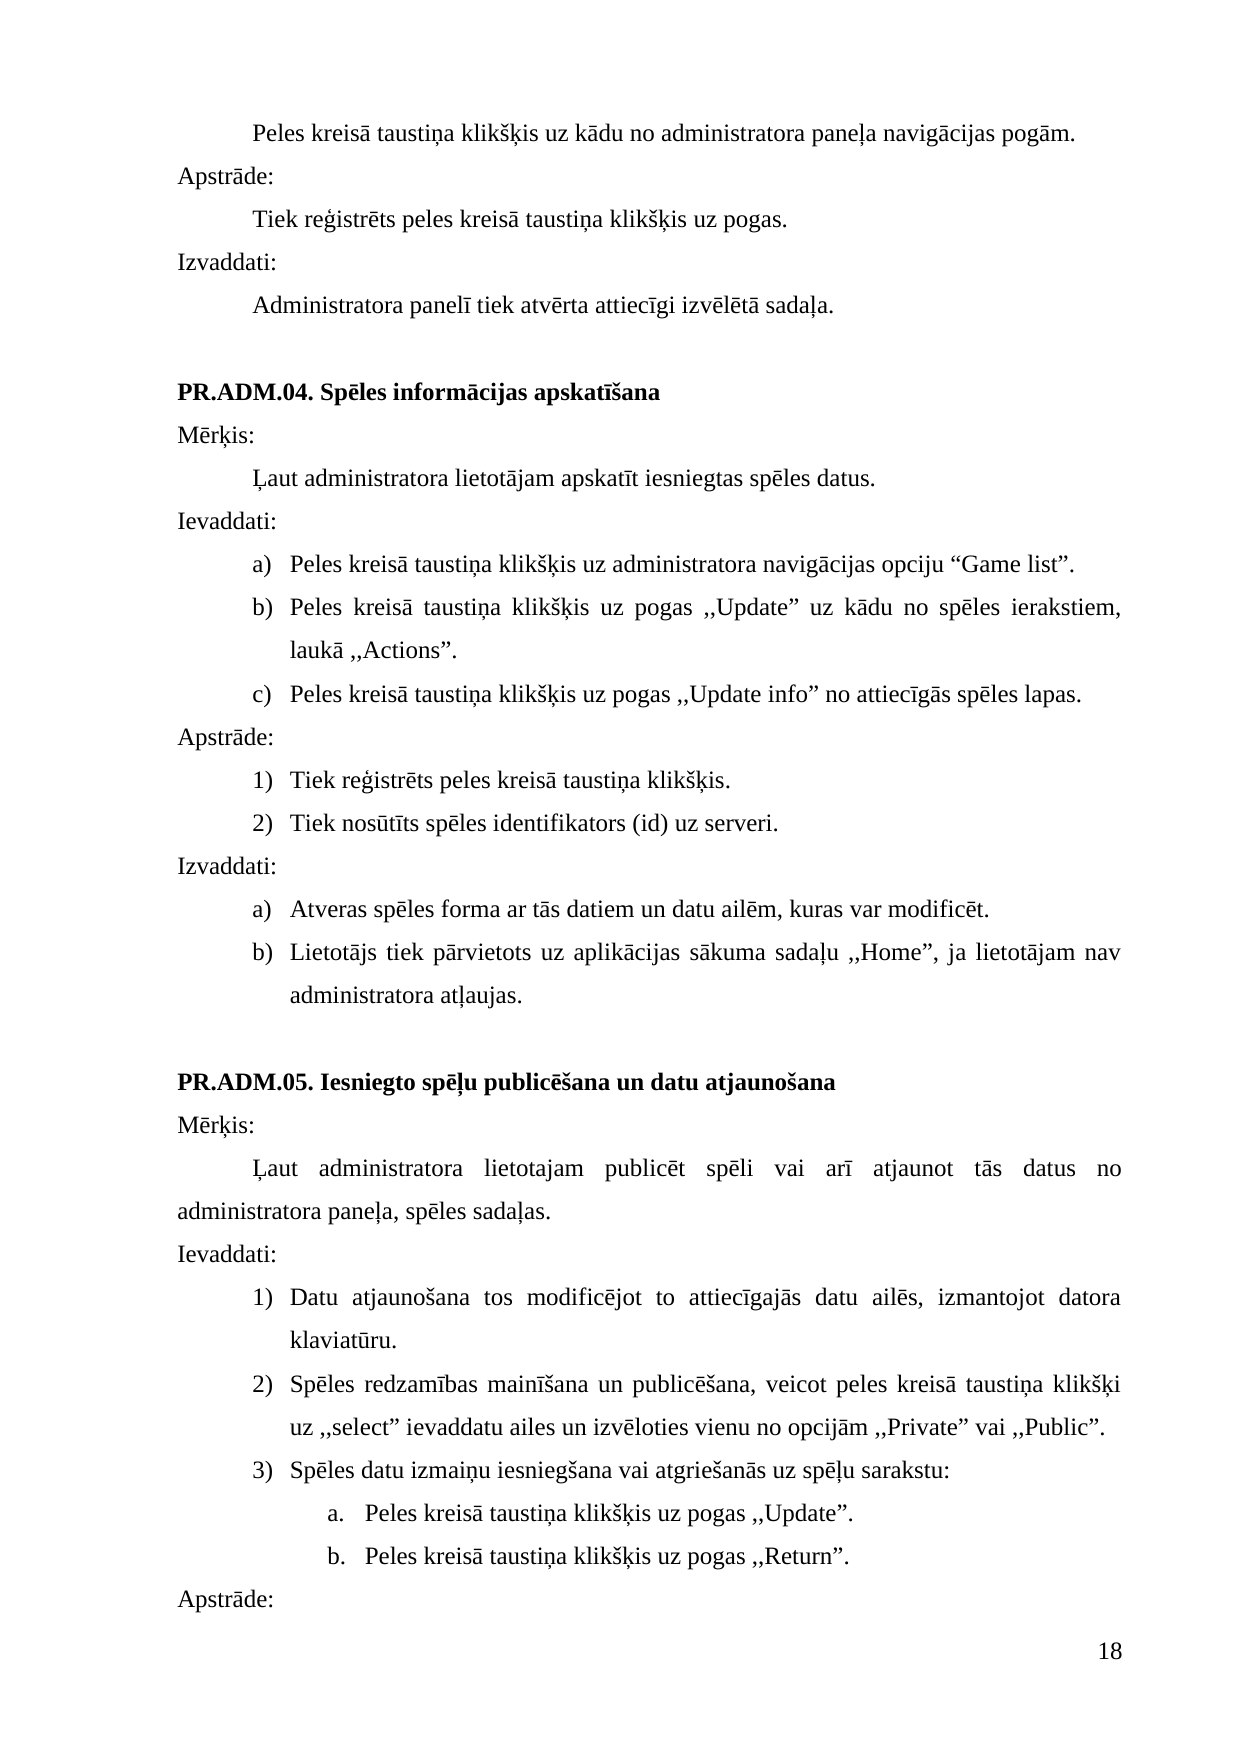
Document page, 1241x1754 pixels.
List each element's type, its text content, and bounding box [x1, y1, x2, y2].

list Tiek reģistrēts peles kreisā taustiņa klikšķis. [252, 765, 1122, 794]
list Datu atjaunošana tos modificējot to attiecīgajās datu ailēs, izmantojot datora klaviatūru. [252, 1282, 1122, 1354]
text Izvaddati: [177, 851, 1122, 880]
list Spēles redzamības mainīšana un publicēšana, veicot peles kreisā taustiņa klikšķi uz ,,select” ievaddatu ailes un izvēloties vienu no opcijām ,,Private” vai ,,Public”. [252, 1369, 1122, 1441]
text Izvaddati: [177, 247, 1122, 276]
list Tiek nosūtīts spēles identifikators (id) uz serveri. [252, 808, 1122, 837]
text Tiek reģistrēts peles kreisā taustiņa klikšķis uz pogas. [177, 204, 1122, 233]
list Lietotājs tiek pārvietots uz aplikācijas sākuma sadaļu ,,Home”, ja lietotājam nav administratora atļaujas. [252, 937, 1122, 1009]
text Apstrāde: [177, 722, 1122, 751]
text Ievaddati: [177, 506, 1122, 535]
text Apstrāde: [177, 161, 1122, 190]
text PR.ADM.04. Spēles informācijas apskatīšana [177, 377, 1122, 406]
text Mērķis: [177, 1110, 1122, 1139]
text Ievaddati: [177, 1239, 1122, 1268]
text Mērķis: [177, 420, 1122, 449]
text Ļaut administratora lietotājam apskatīt iesniegtas spēles datus. [177, 463, 1122, 492]
list Atveras spēles forma ar tās datiem un datu ailēm, kuras var modificēt. [252, 894, 1122, 923]
text Administratora panelī tiek atvērta attiecīgi izvēlētā sadaļa. [177, 291, 1122, 319]
text Ļaut administratora lietotajam publicēt spēli vai arī atjaunot tās datus no administratora paneļa, spēles sadaļas. [177, 1153, 1122, 1225]
list Peles kreisā taustiņa klikšķis uz pogas ,,Return”. [327, 1541, 1122, 1570]
text PR.ADM.05. Iesniegto spēļu publicēšana un datu atjaunošana [177, 1067, 1122, 1096]
list Peles kreisā taustiņa klikšķis uz pogas ,,Update info” no attiecīgās spēles lapas. [252, 679, 1122, 707]
text Peles kreisā taustiņa klikšķis uz kādu no administratora paneļa navigācijas pogām. [177, 118, 1122, 147]
list Peles kreisā taustiņa klikšķis uz pogas ,,Update”. [327, 1498, 1122, 1527]
list Spēles datu izmaiņu iesniegšana vai atgriešanās uz spēļu sarakstu: [252, 1455, 1122, 1484]
text Apstrāde: [177, 1584, 1122, 1613]
list Peles kreisā taustiņa klikšķis uz pogas ,,Update” uz kādu no spēles ierakstiem, laukā ,,Actions”. [252, 592, 1122, 664]
list Peles kreisā taustiņa klikšķis uz administratora navigācijas opciju “Game list”. [252, 549, 1122, 578]
